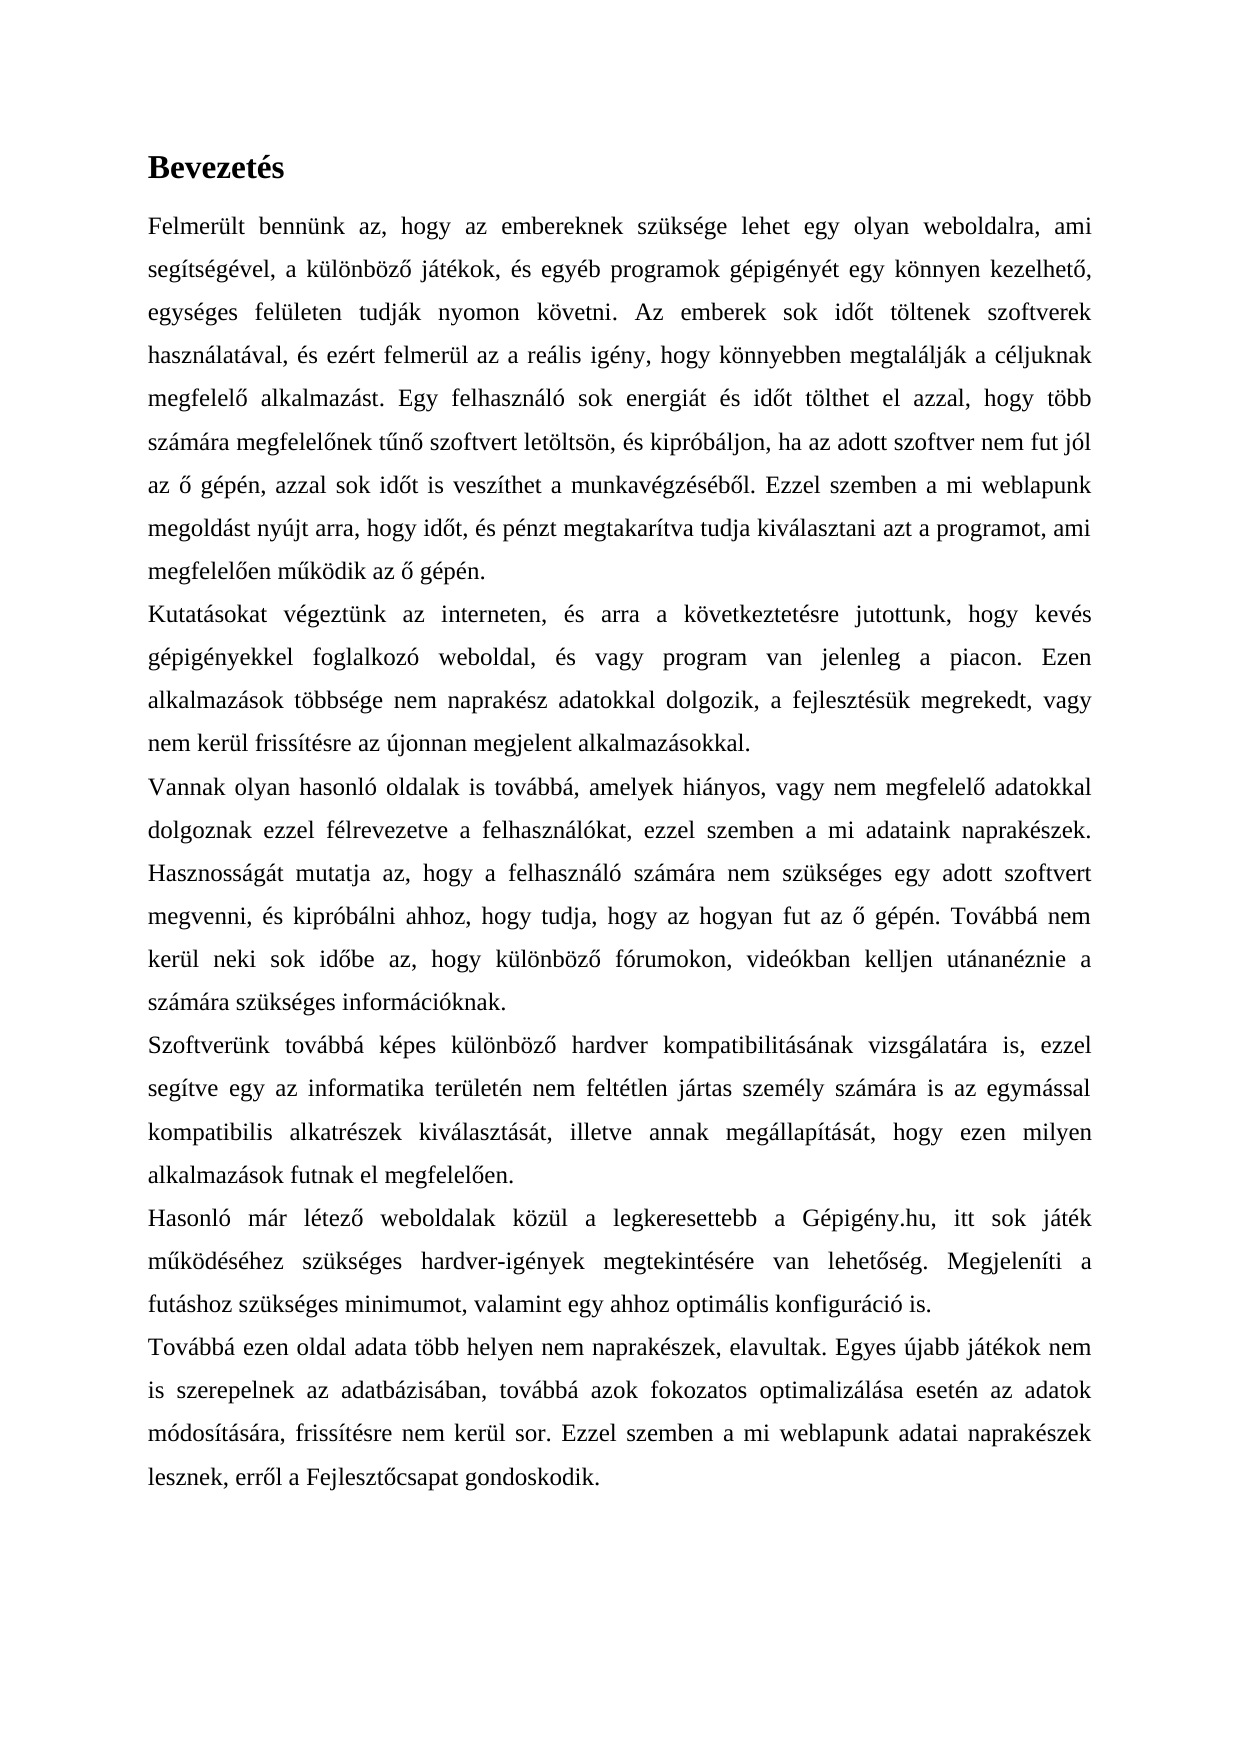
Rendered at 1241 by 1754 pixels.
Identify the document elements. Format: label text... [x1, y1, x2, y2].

text Kutatásokat végeztünk az interneten, és arra a következtetésre jutottunk, hogy kevés gépigényekkel foglalkozó weboldal, és vagy program van jelenleg a piacon. Ezen alkalmazások többsége nem naprakész adatokkal dolgozik, a fejlesztésük megrekedt, vagy nem kerül frissítésre az újonnan megjelent alkalmazásokkal. [148, 599, 1093, 757]
text Szoftverünk továbbá képes különböző hardver kompatibilitásának vizsgálatára is, ezzel segítve egy az informatika területén nem feltétlen jártas személy számára is az egymással kompatibilis alkatrészek kiválasztását, illetve annak megállapítását, hogy ezen milyen alkalmazások futnak el megfelelően. [148, 1030, 1093, 1188]
text Bevezetés [148, 148, 1093, 186]
text Továbbá ezen oldal adata több helyen nem naprakészek, elavultak. Egyes újabb játékok nem is szerepelnek az adatbázisában, továbbá azok fokozatos optimalizálása esetén az adatok módosítására, frissítésre nem kerül sor. Ezzel szemben a mi weblapunk adatai naprakészek lesznek, erről a Fejlesztőcsapat gondoskodik. [148, 1332, 1093, 1490]
text Felmerült bennünk az, hogy az embereknek szüksége lehet egy olyan weboldalra, ami segítségével, a különböző játékok, és egyéb programok gépigényét egy könnyen kezelhető, egységes felületen tudják nyomon követni. Az emberek sok időt töltenek szoftverek használatával, és ezért felmerül az a reális igény, hogy könnyebben megtalálják a céljuknak megfelelő alkalmazást. Egy felhasználó sok energiát és időt tölthet el azzal, hogy több számára megfelelőnek tűnő szoftvert letöltsön, és kipróbáljon, ha az adott szoftver nem fut jól az ő gépén, azzal sok időt is veszíthet a munkavégzéséből. Ezzel szemben a mi weblapunk megoldást nyújt arra, hogy időt, és pénzt megtakarítva tudja kiválasztani azt a programot, ami megfelelően működik az ő gépén. [148, 211, 1093, 585]
text Hasonló már létező weboldalak közül a legkeresettebb a Gépigény.hu, itt sok játék működéséhez szükséges hardver-igények megtekintésére van lehetőség. Megjeleníti a futáshoz szükséges minimumot, valamint egy ahhoz optimális konfiguráció is. [148, 1203, 1093, 1318]
text Vannak olyan hasonló oldalak is továbbá, amelyek hiányos, vagy nem megfelelő adatokkal dolgoznak ezzel félrevezetve a felhasználókat, ezzel szemben a mi adataink naprakészek. Hasznosságát mutatja az, hogy a felhasználó számára nem szükséges egy adott szoftvert megvenni, és kipróbálni ahhoz, hogy tudja, hogy az hogyan fut az ő gépén. Továbbá nem kerül neki sok időbe az, hogy különböző fórumokon, videókban kelljen utánanéznie a számára szükséges információknak. [148, 772, 1093, 1016]
